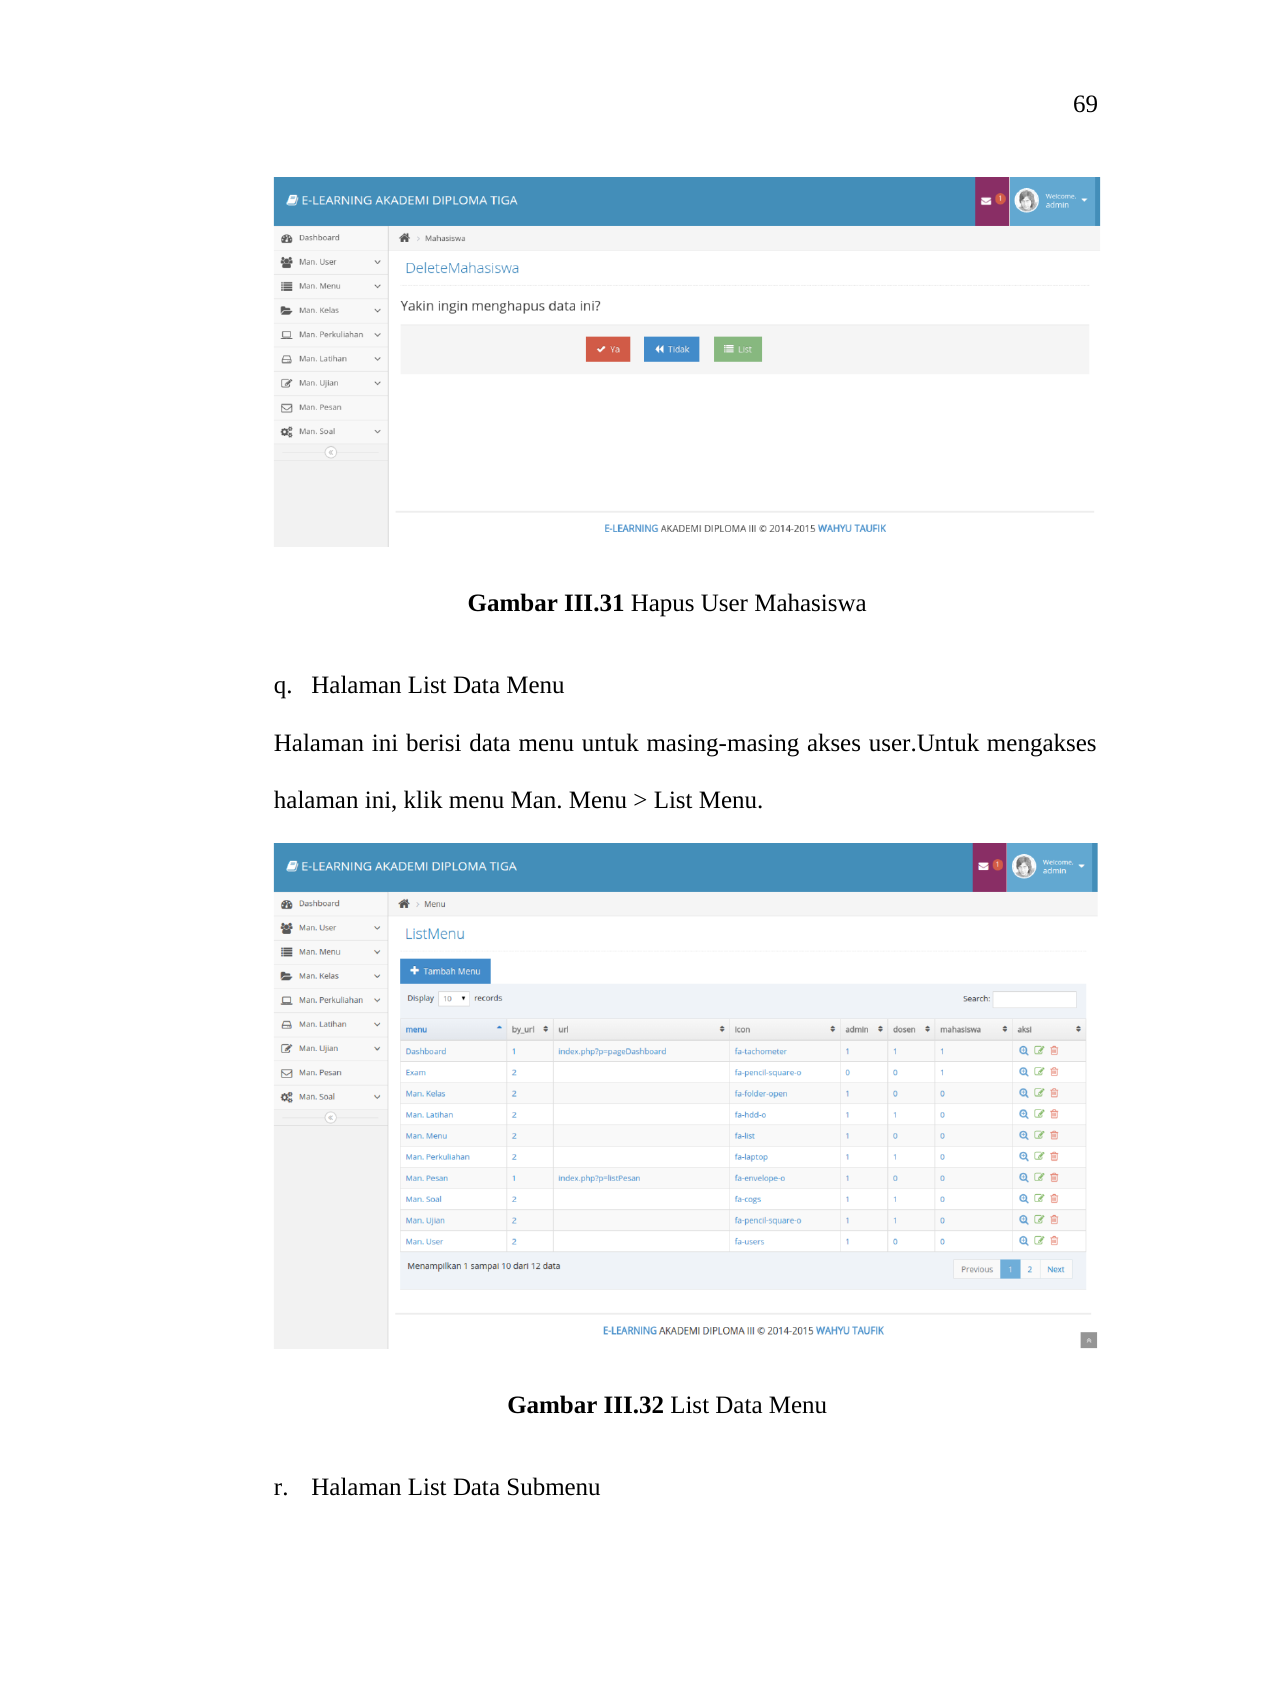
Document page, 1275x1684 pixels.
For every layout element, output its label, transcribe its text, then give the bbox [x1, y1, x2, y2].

list Halaman List Data Submenu [274, 1472, 1098, 1501]
picture [273, 843, 1098, 1349]
text Halaman ini berisi data menu untuk masing-masing akses user.Untuk mengakses halaman ini, klik menu Man. Menu > List Menu. [274, 728, 1098, 814]
text Gambar III.32 List Data Menu [236, 1390, 1098, 1419]
list Halaman List Data Menu [274, 671, 1098, 699]
picture [273, 177, 1101, 547]
text Gambar III.31 Hapus User Mahasiswa [236, 588, 1098, 617]
